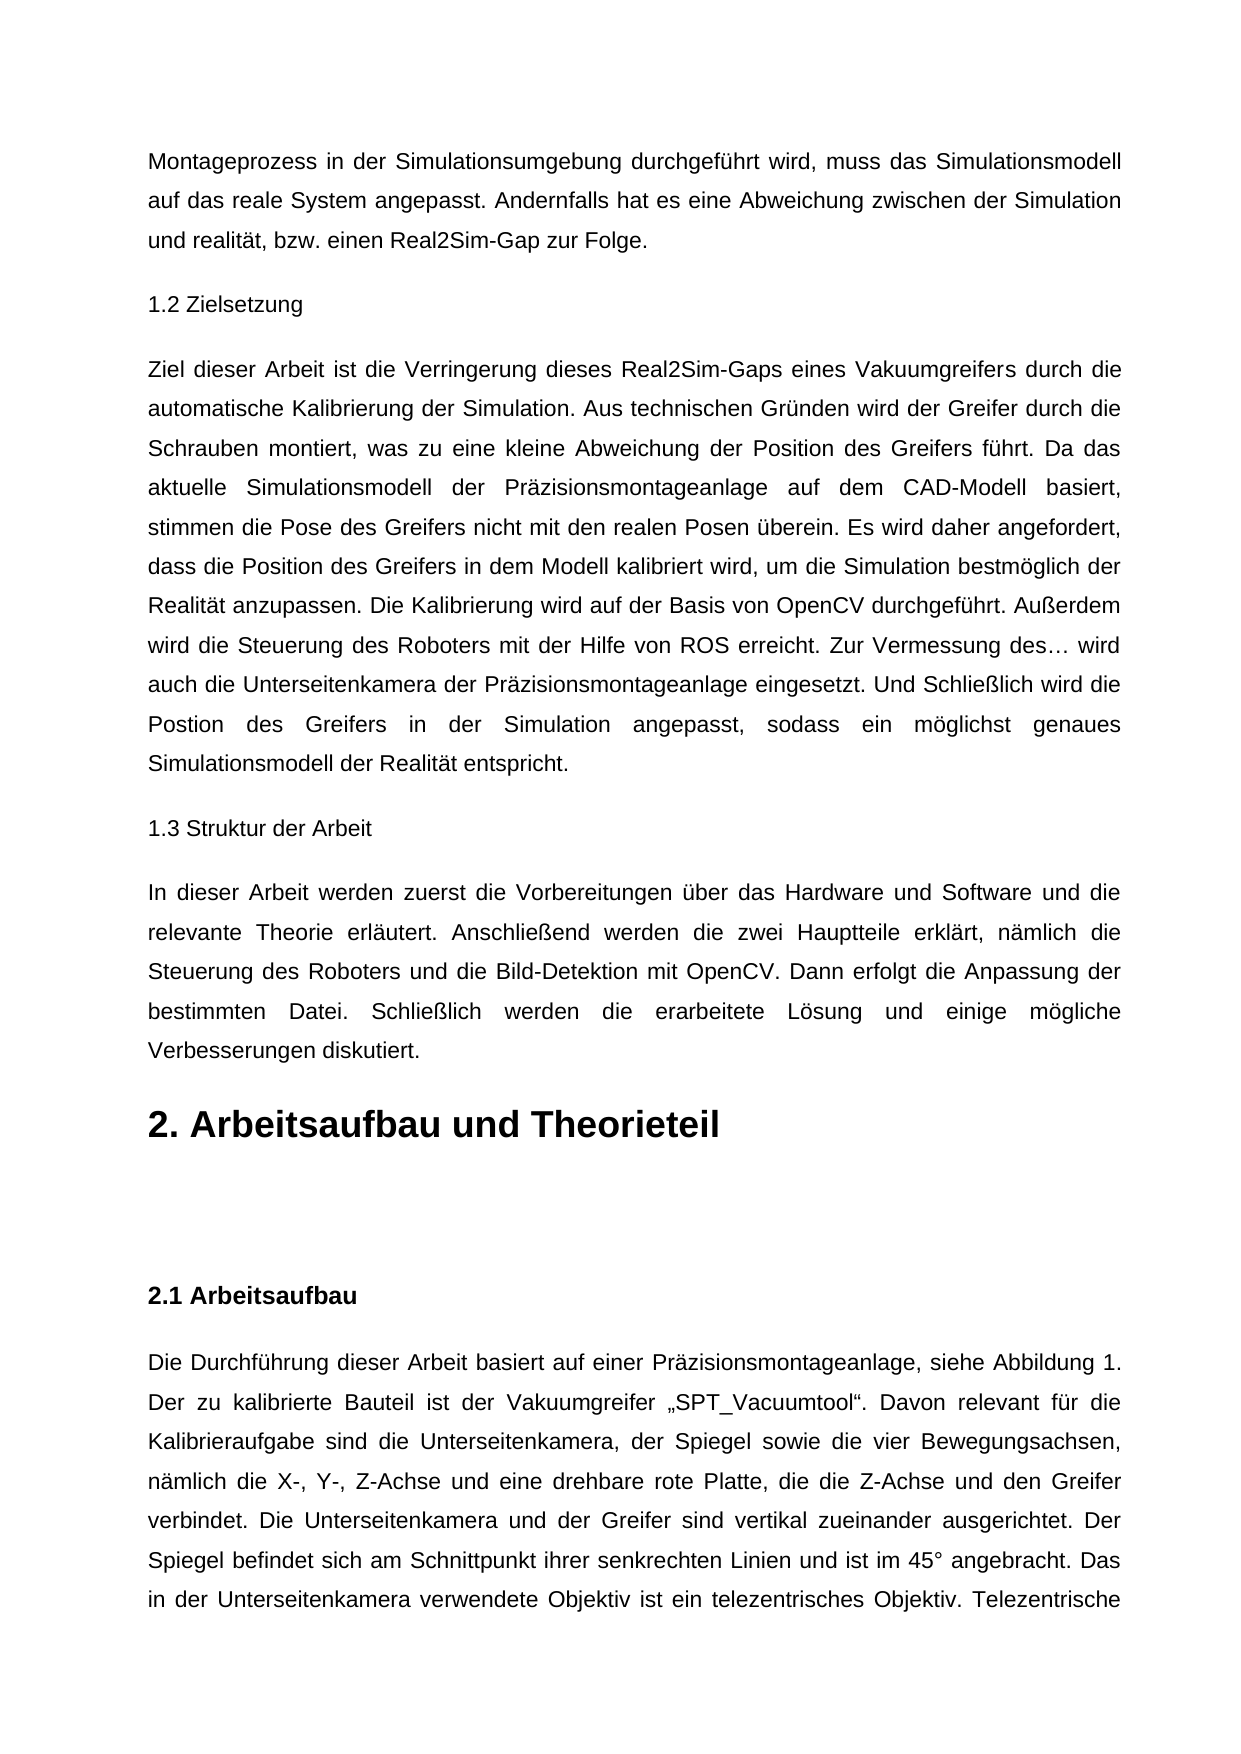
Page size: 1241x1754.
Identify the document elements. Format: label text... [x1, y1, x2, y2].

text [148, 1349, 1122, 1612]
text Ziel dieser Arbeit ist die Verringerung dieses Real2Sim-Gaps eines Vakuumgreifers durch die automatische Kalibrierung der Simulation. Aus technischen Gründen wird der Greifer durch die Schrauben montiert, was zu eine kleine Abweichung der Position des Greifers führt. Da das aktuelle Simulationsmodell der Präzisionsmontageanlage auf dem CAD-Modell basiert, stimmen die Pose des Greifers nicht mit den realen Posen überein. Es wird daher angefordert, dass die Position des Greifers in dem Modell kalibriert wird, um die Simulation bestmöglich der Realität anzupassen. Die Kalibrierung wird auf der Basis von OpenCV durchgeführt. Außerdem wird die Steuerung des Roboters mit der Hilfe von ROS erreicht. Zur Vermessung des… wird auch die Unterseitenkamera der Präzisionsmontageanlage eingesetzt. Und Schließlich wird die Postion des Greifers in der Simulation angepasst, sodass ein möglichst genaues Simulationsmodell der Realität entspricht. [148, 356, 1122, 777]
text 2.1 Arbeitsaufbau [148, 1281, 1122, 1310]
text 1.2 Zielsetzung [148, 291, 1122, 317]
text In dieser Arbeit werden zuerst die Vorbereitungen über das Hardware und Software und die relevante Theorie erläutert. Anschließend werden die zwei Hauptteile erklärt, nämlich die Steuerung des Roboters und die Bild-Detektion mit OpenCV. Dann erfolgt die Anpassung der bestimmten Datei. Schließlich werden die erarbeitete Lösung und einige mögliche Verbesserungen diskutiert. [148, 879, 1122, 1064]
text 1.3 Struktur der Arbeit [148, 815, 1122, 841]
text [148, 148, 1122, 253]
text 2. Arbeitsaufbau und Theorieteil [148, 1102, 1122, 1145]
